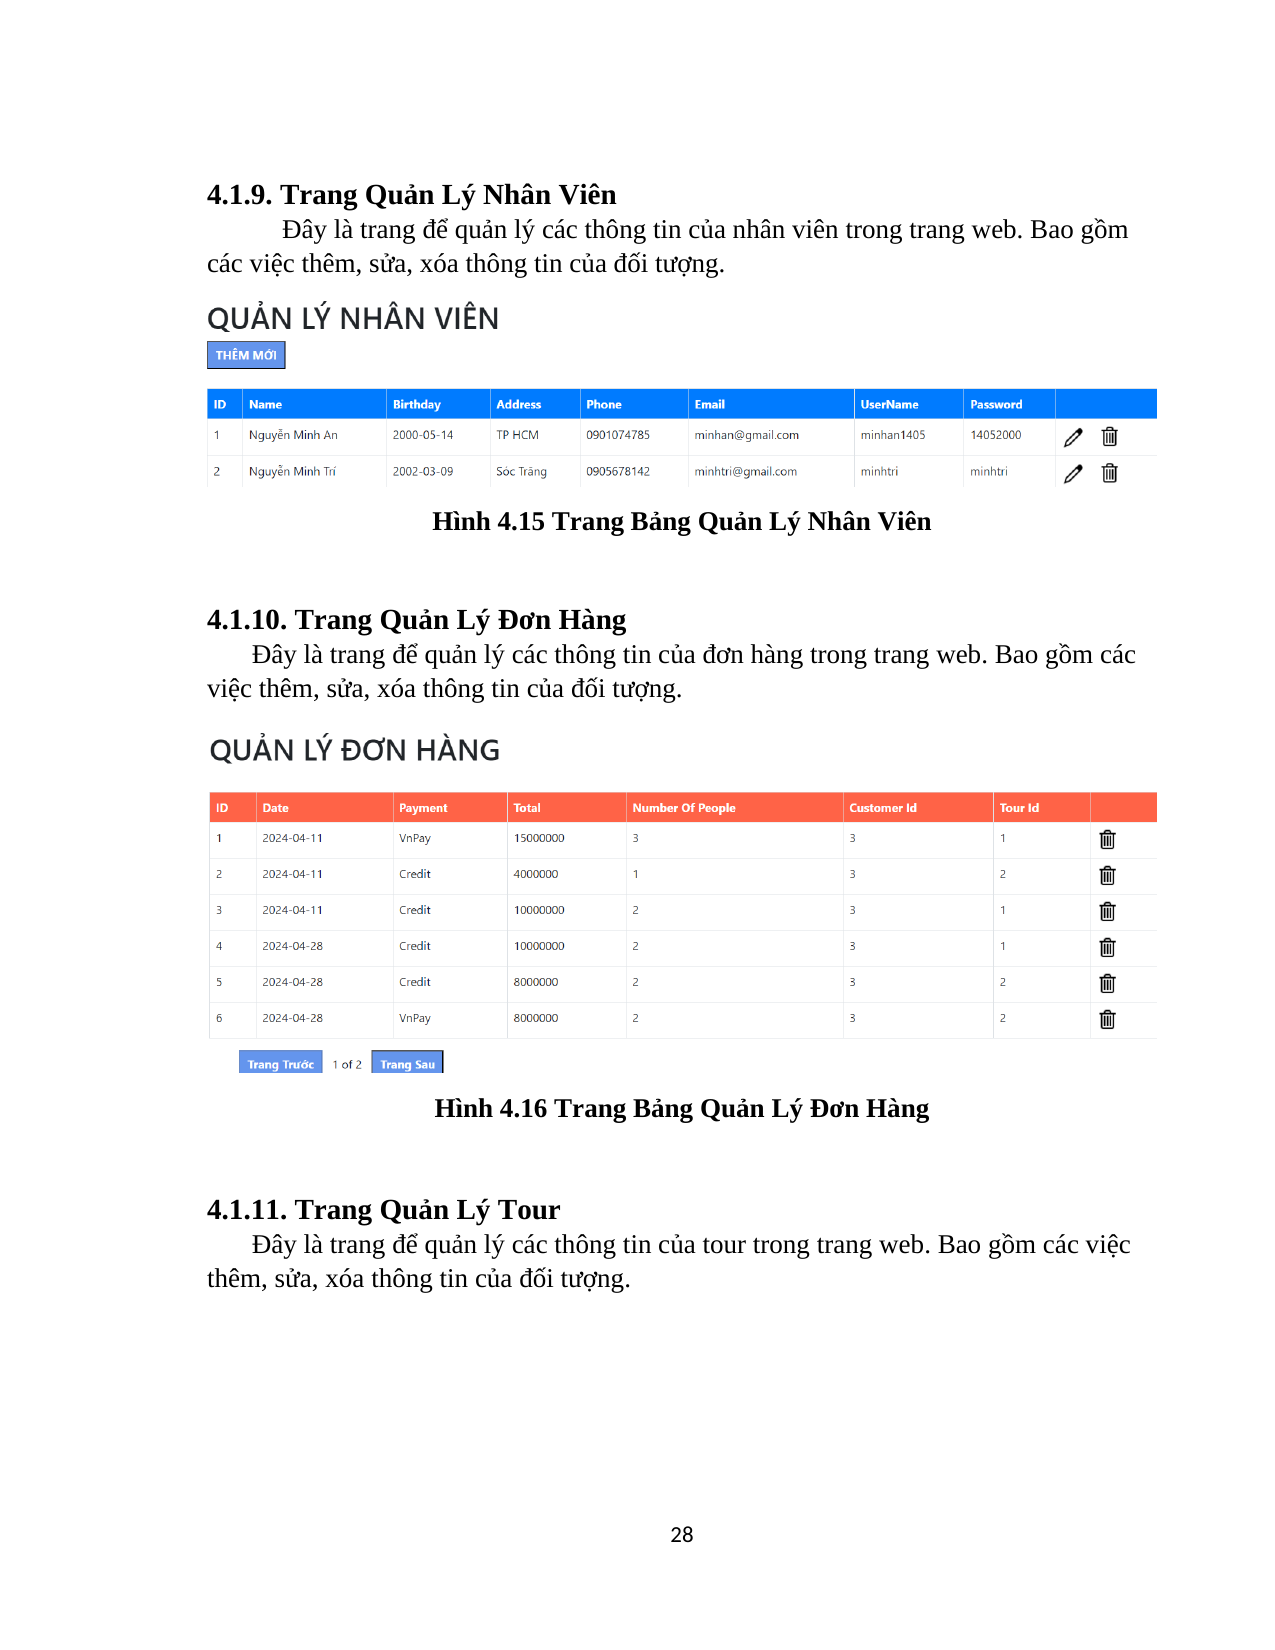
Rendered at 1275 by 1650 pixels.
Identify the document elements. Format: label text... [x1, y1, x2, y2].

subtitle 4.1.10. Trang Quản Lý Đơn Hàng [207, 602, 1157, 636]
subtitle 4.1.11. Trang Quản Lý Tour [207, 1192, 1157, 1226]
picture [206, 722, 1157, 1073]
text Đây là trang để quản lý các thông tin của tour trong trang web. Bao gồm các việc thêm, sửa, xóa thông tin của đối tượng. [207, 1228, 1157, 1293]
text Hình 4.15 Trang Bảng Quản Lý Nhân Viên [207, 505, 1157, 536]
picture [206, 297, 1157, 487]
text Hình 4.16 Trang Bảng Quản Lý Đơn Hàng [207, 1092, 1157, 1123]
text Đây là trang để quản lý các thông tin của đơn hàng trong trang web. Bao gồm các việc thêm, sửa, xóa thông tin của đối tượng. [207, 638, 1157, 703]
text Đây là trang để quản lý các thông tin của nhân viên trong trang web. Bao gồm các việc thêm, sửa, xóa thông tin của đối tượng. [207, 213, 1157, 278]
subtitle 4.1.9. Trang Quản Lý Nhân Viên [207, 177, 1157, 211]
